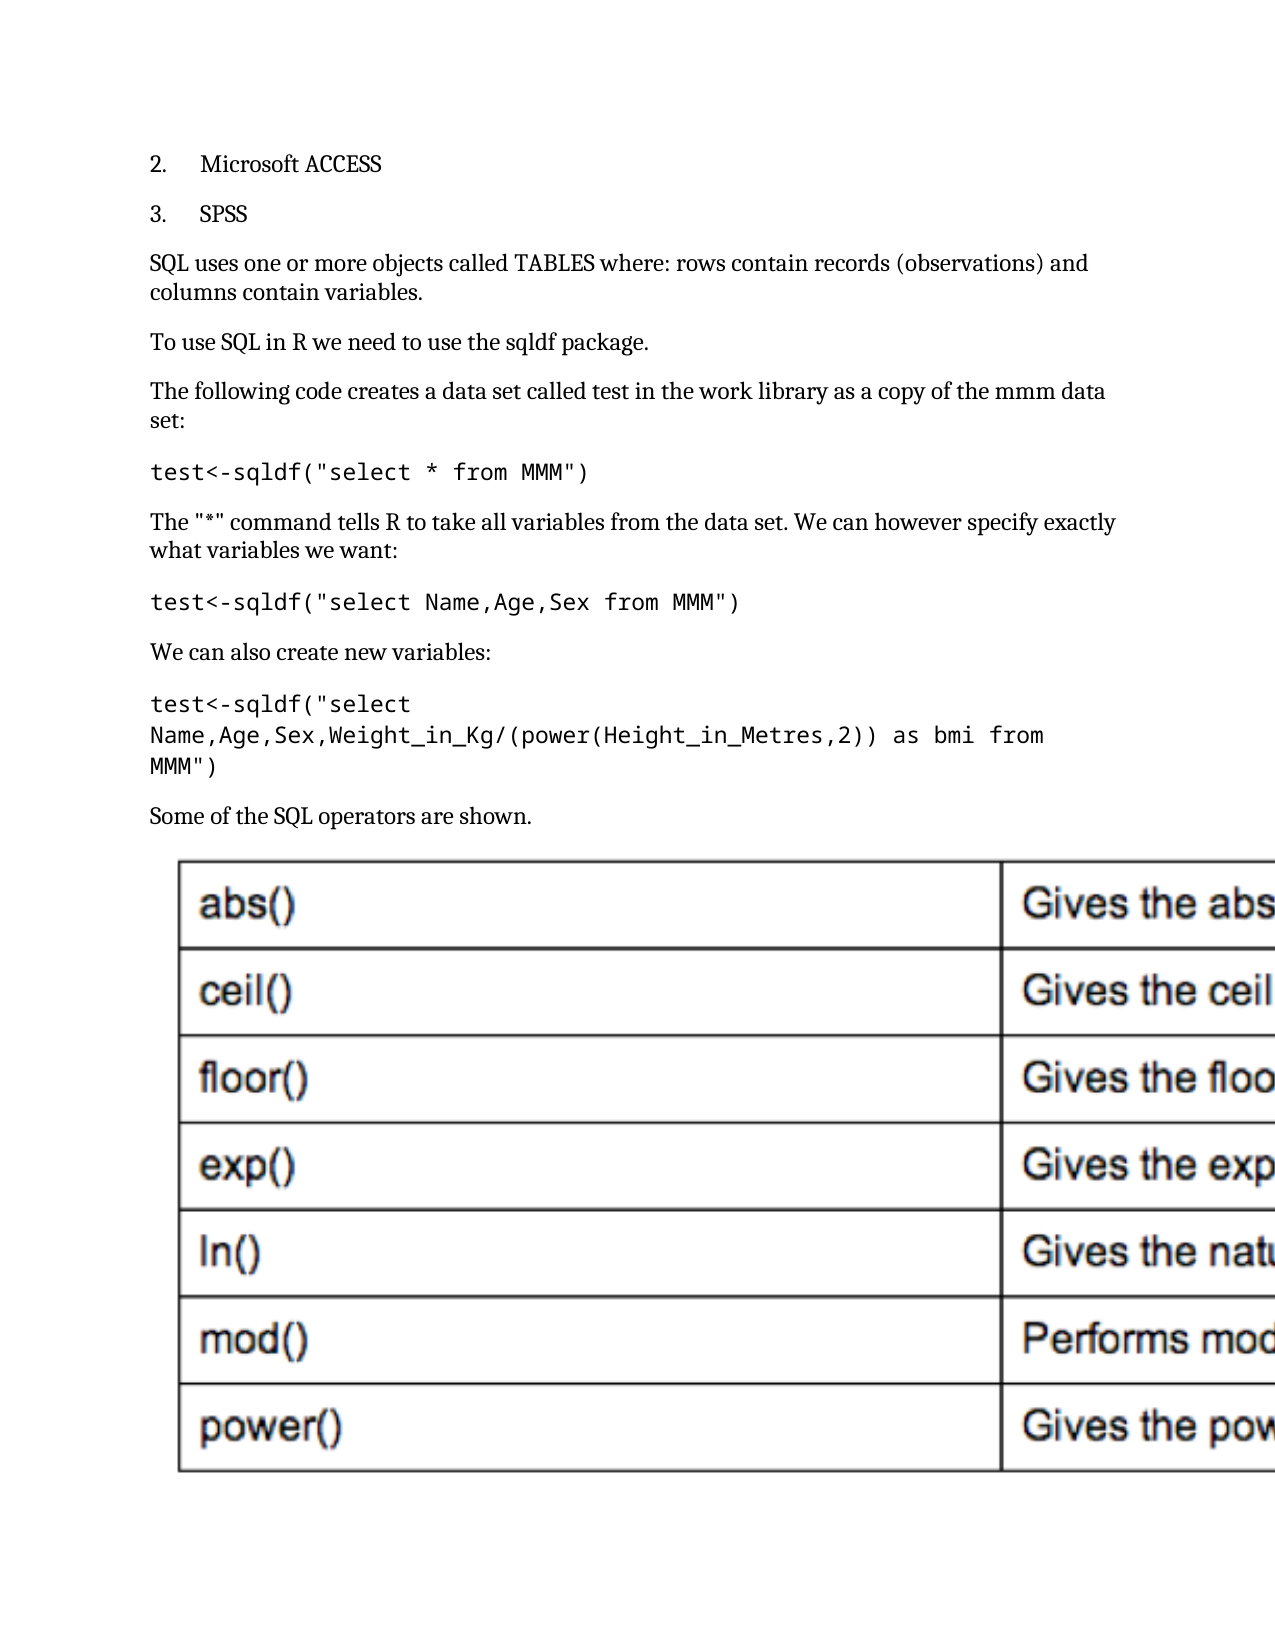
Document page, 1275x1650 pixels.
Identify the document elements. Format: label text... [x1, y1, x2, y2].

list SPSS [150, 199, 1125, 228]
text test<-sqldf("select Name,Age,Sex,Weight_in_Kg/(power(Height_in_Metres,2)) as bmi from MMM") [150, 687, 1125, 781]
text SQL uses one or more objects called TABLES where: rows contain records (observations) and columns contain variables. [150, 249, 1125, 307]
list Microsoft ACCESS [150, 150, 1125, 179]
text To use SQL in R we need to use the sqldf package. [150, 327, 1125, 356]
text test<-sqldf("select Name,Age,Sex from MMM") [150, 586, 1125, 617]
text test<-sqldf("select * from MMM") [150, 455, 1125, 487]
picture [168, 851, 1275, 1477]
text The "*" command tells R to take all variables from the data set. We can however specify exactly what variables we want: [150, 507, 1125, 565]
text Some of the SQL operators are shown. [150, 802, 1125, 831]
text We can also create new variables: [150, 638, 1125, 667]
text The following code creates a data set called test in the work library as a copy of the mmm data set: [150, 377, 1125, 434]
